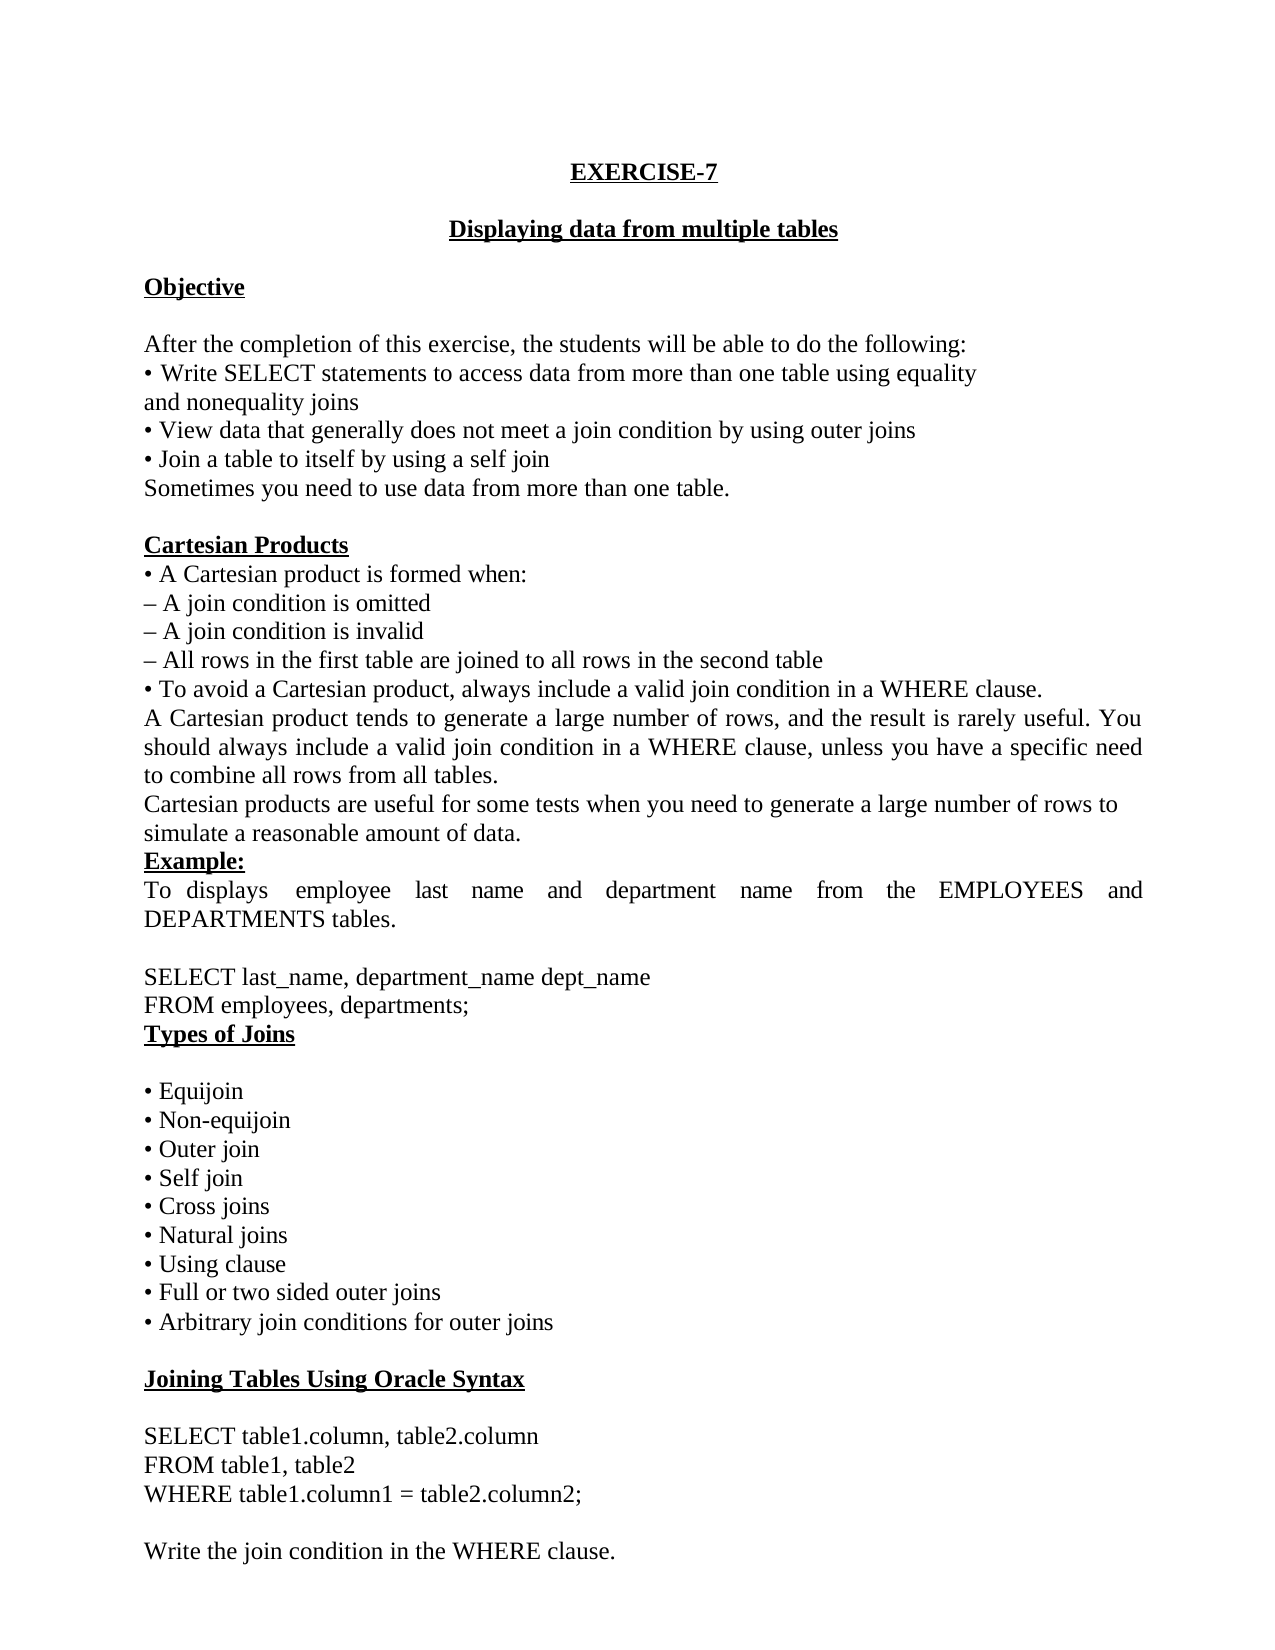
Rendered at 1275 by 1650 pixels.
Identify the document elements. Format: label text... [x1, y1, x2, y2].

list Outer join [144, 1134, 1275, 1163]
list Equijoin [144, 1077, 1275, 1105]
list Cross joins [144, 1192, 1275, 1220]
list Write SELECT statements to access data from more than one table using equality and nonequality joins [144, 358, 1018, 416]
list Full or two sided outer joins [144, 1278, 1275, 1306]
list To avoid a Cartesian product, always include a valid join condition in a WHERE clause. [144, 674, 1275, 703]
list Join a table to itself by using a self join [144, 444, 1275, 473]
list A Cartesian product is formed when: [144, 559, 1275, 588]
text SELECT table1.column, table2.column FROM table1, table2 [144, 1421, 556, 1479]
list Natural joins [144, 1220, 1275, 1249]
text After the completion of this exercise, the students will be able to do the following: [144, 329, 1275, 358]
subtitle Displaying data from multiple tables [449, 214, 1275, 243]
list View data that generally does not meet a join condition by using outer joins [144, 416, 1275, 444]
list Using clause [144, 1249, 1275, 1278]
text Objective [144, 272, 1275, 301]
subtitle Types of Joins [144, 1019, 1275, 1048]
subtitle Example: [144, 847, 1275, 875]
list Non-equijoin [144, 1105, 1275, 1134]
text WHERE table1.column1 = table2.column2; Write the join condition in the WHERE clause. [144, 1479, 634, 1564]
list Self join [144, 1163, 1275, 1192]
text Sometimes you need to use data from more than one table. [144, 473, 1275, 502]
text SELECT last_name, department_name dept_name FROM employees, departments; [144, 962, 697, 1019]
list All rows in the first table are joined to all rows in the second table [144, 645, 1275, 674]
list A join condition is omitted [144, 588, 1275, 617]
text To displays employee last name and department name from the EMPLOYEES and DEPARTMENTS tables. [144, 876, 1144, 933]
text A Cartesian product tends to generate a large number of rows, and the result is rarely useful. You should always include a valid join condition in a WHERE clause, unless you have a specific need to combine all rows from all tables. [144, 703, 1144, 789]
subtitle EXERCISE-7 [112, 157, 1176, 186]
list Arbitrary join conditions for outer joins [144, 1307, 1275, 1336]
text Cartesian products are useful for some tests when you need to generate a large number of rows to simulate a reasonable amount of data. [144, 789, 1138, 847]
list A join condition is invalid [144, 617, 1275, 645]
subtitle Joining Tables Using Oracle Syntax [144, 1364, 1275, 1393]
subtitle Cartesian Products [144, 530, 1275, 559]
